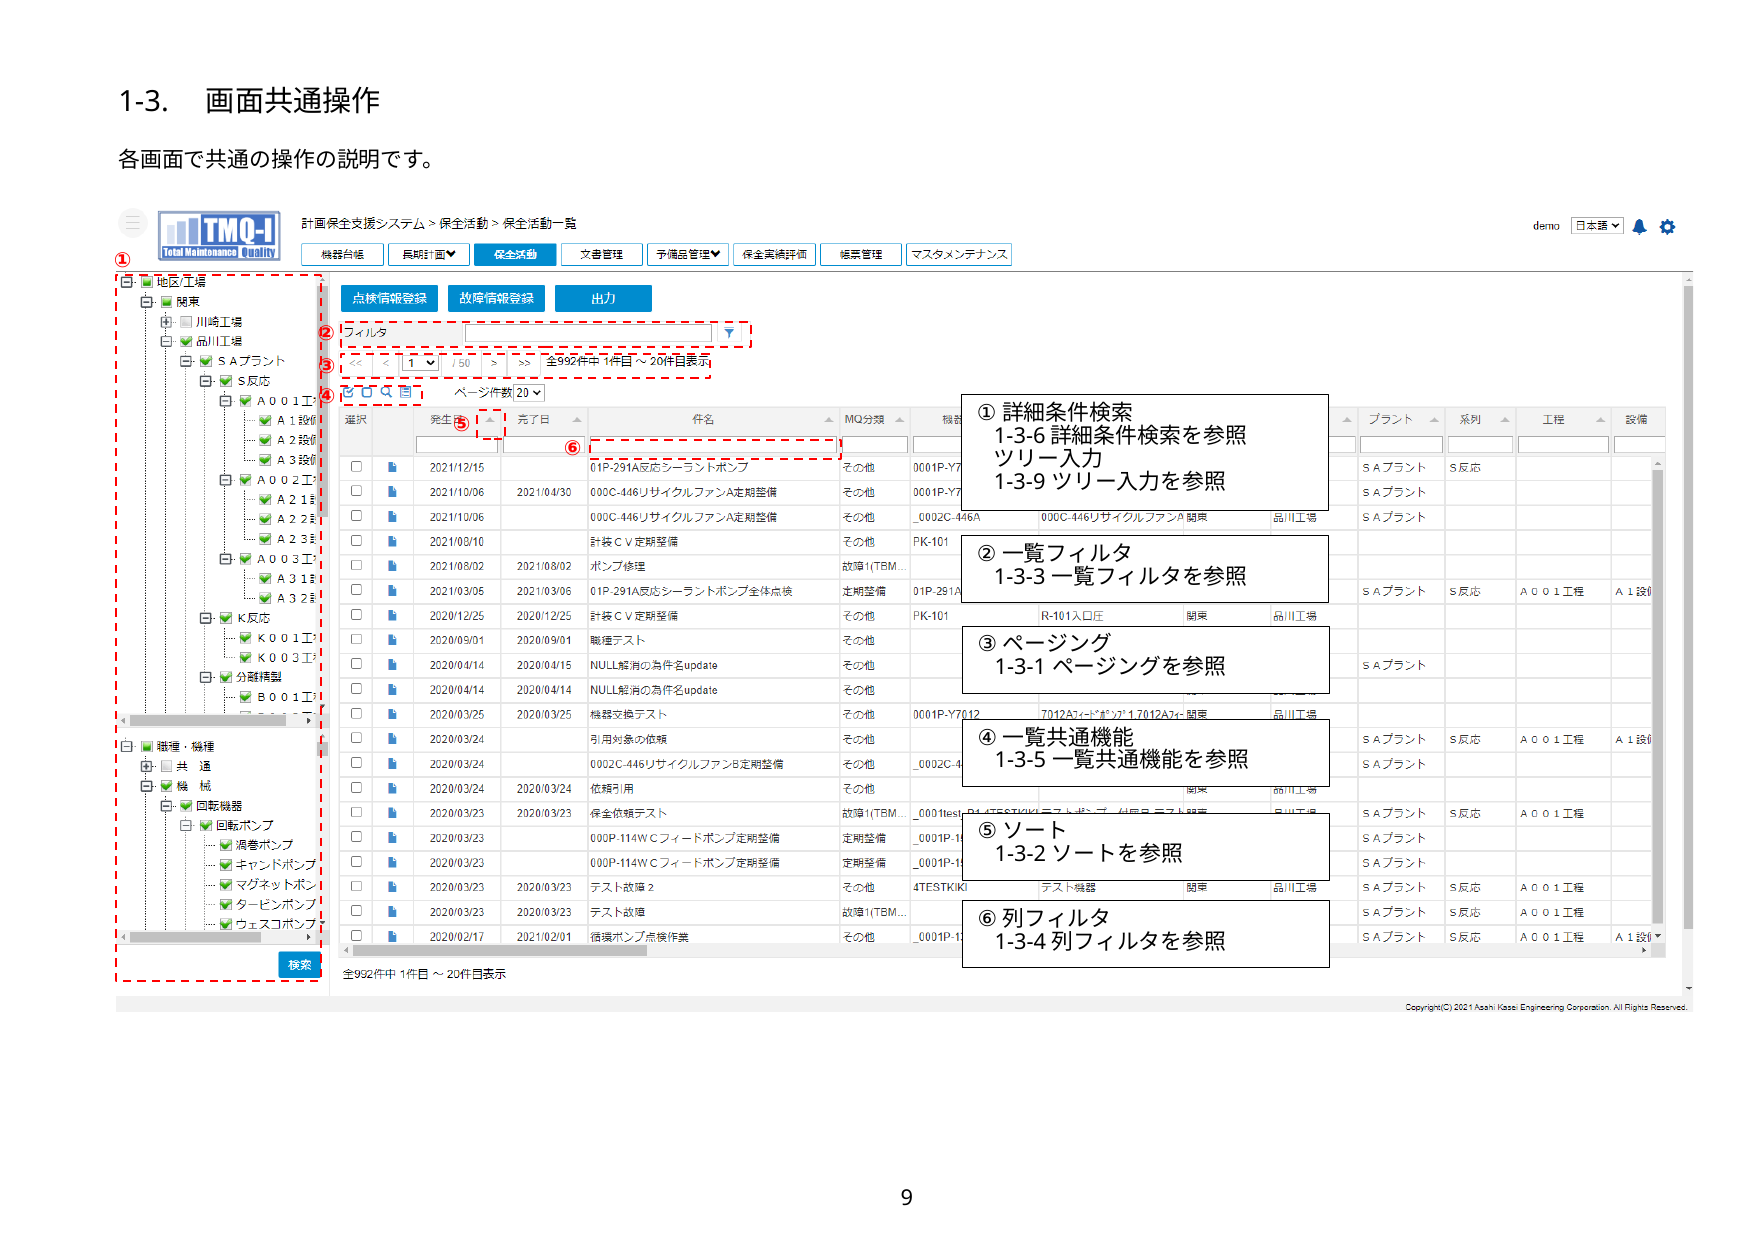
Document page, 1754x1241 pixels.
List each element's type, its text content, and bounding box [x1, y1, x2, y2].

text 各画面で共通の操作の説明です。 [118, 128, 1695, 188]
picture [116, 206, 1694, 1012]
subtitle 画面共通操作 [118, 69, 1695, 128]
